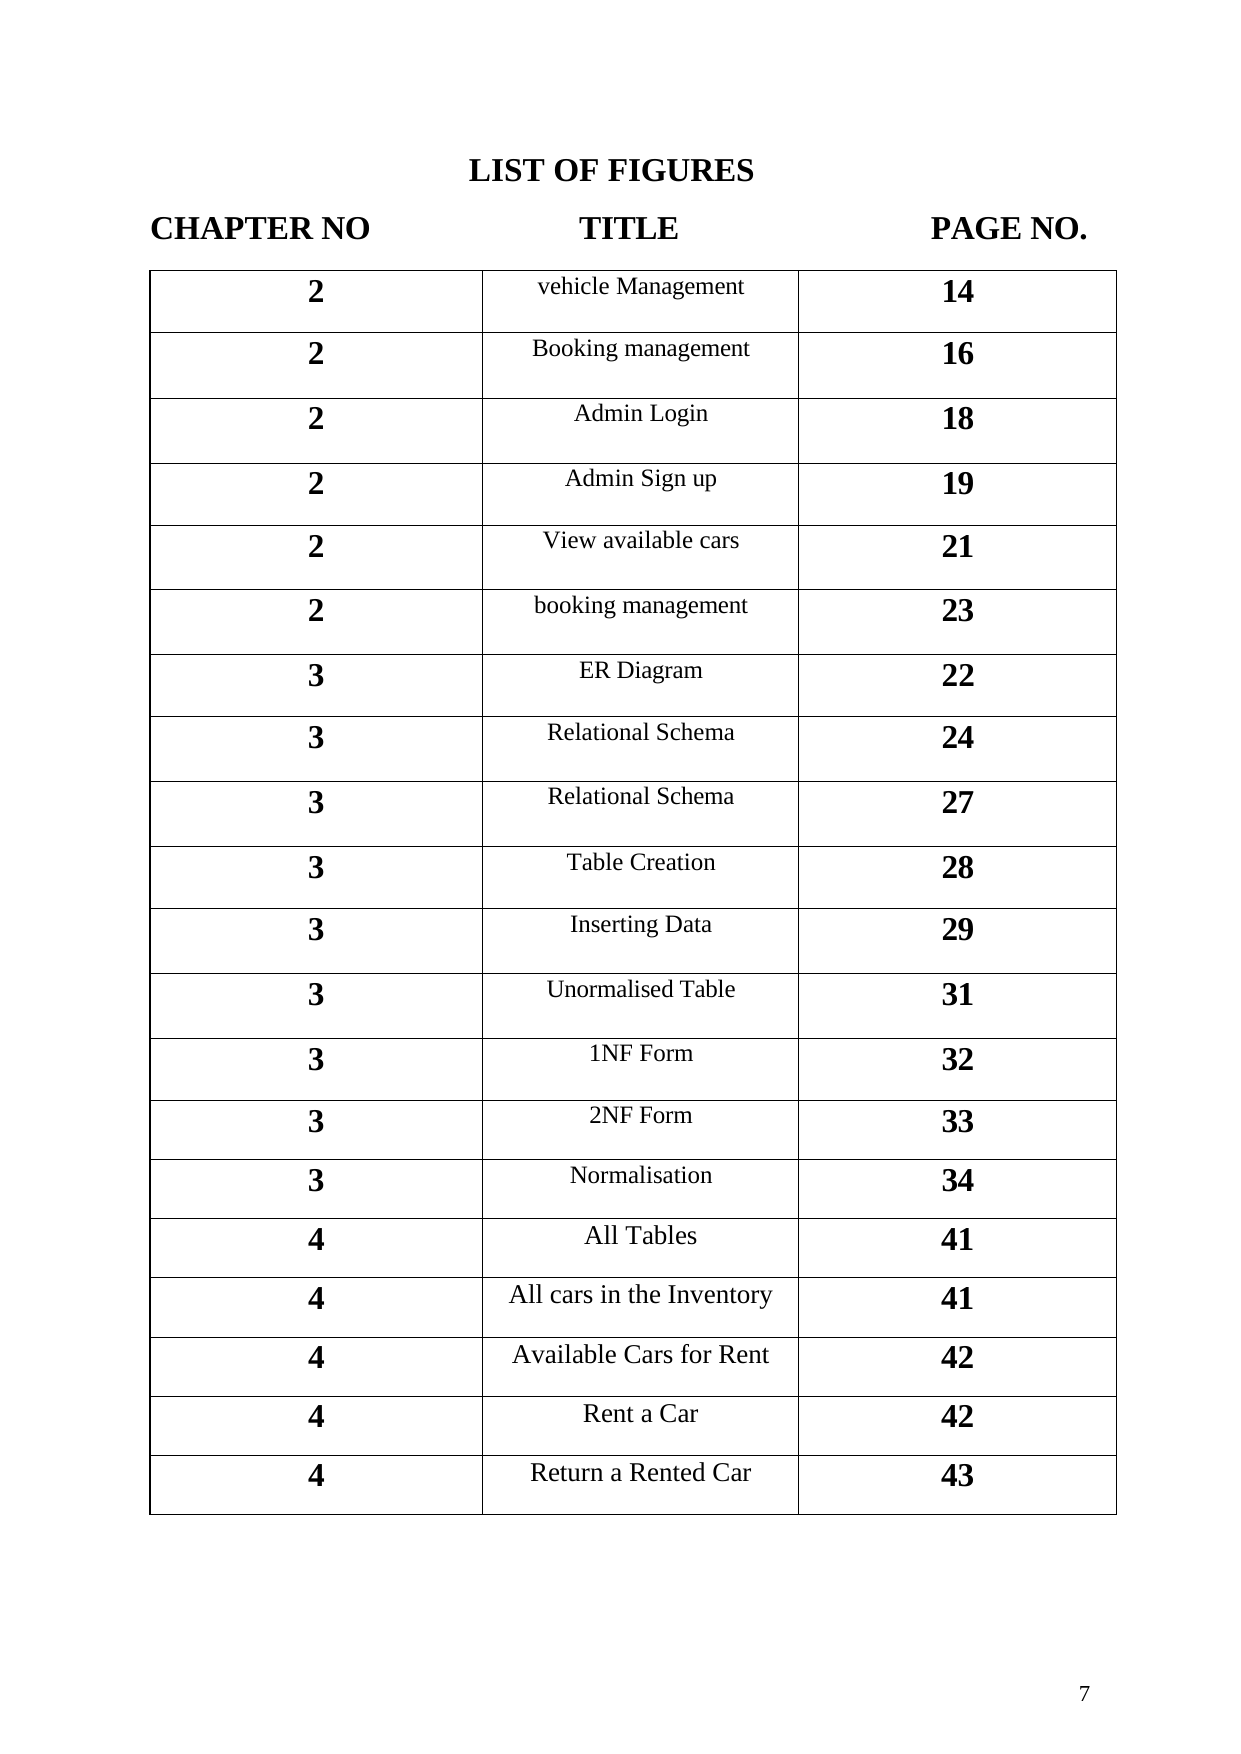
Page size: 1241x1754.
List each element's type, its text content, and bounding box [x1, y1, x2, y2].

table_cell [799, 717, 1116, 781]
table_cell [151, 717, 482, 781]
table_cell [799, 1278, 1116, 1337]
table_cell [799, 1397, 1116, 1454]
text CHAPTER NO TITLE PAGE NO. [150, 208, 1088, 246]
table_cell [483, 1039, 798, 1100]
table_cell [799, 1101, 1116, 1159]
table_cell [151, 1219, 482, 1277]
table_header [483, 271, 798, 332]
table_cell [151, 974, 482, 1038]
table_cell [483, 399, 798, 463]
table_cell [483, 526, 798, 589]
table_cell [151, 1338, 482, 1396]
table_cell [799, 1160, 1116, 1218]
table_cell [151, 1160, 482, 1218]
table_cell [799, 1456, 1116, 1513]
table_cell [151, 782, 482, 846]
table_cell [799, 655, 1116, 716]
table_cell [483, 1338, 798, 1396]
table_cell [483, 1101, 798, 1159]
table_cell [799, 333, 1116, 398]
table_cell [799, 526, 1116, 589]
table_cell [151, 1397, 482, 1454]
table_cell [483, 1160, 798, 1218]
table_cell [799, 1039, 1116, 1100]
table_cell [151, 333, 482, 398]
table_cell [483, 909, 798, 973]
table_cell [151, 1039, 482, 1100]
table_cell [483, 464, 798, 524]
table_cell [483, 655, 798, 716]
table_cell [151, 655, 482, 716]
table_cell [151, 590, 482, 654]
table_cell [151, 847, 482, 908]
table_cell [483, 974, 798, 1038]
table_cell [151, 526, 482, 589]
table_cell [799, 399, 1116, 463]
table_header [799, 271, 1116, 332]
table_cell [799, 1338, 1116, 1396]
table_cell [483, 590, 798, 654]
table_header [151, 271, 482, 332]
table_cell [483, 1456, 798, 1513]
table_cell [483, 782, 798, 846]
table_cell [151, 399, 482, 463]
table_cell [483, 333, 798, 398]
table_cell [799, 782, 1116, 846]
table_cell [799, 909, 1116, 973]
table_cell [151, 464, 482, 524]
subtitle LIST OF FIGURES [150, 150, 1073, 188]
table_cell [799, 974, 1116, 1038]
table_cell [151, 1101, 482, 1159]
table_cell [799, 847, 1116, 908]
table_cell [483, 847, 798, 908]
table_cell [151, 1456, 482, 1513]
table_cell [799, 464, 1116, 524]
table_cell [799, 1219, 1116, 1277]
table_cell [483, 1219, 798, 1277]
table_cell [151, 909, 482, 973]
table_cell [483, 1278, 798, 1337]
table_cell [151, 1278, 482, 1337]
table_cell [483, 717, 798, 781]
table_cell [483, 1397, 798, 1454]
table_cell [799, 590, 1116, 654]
